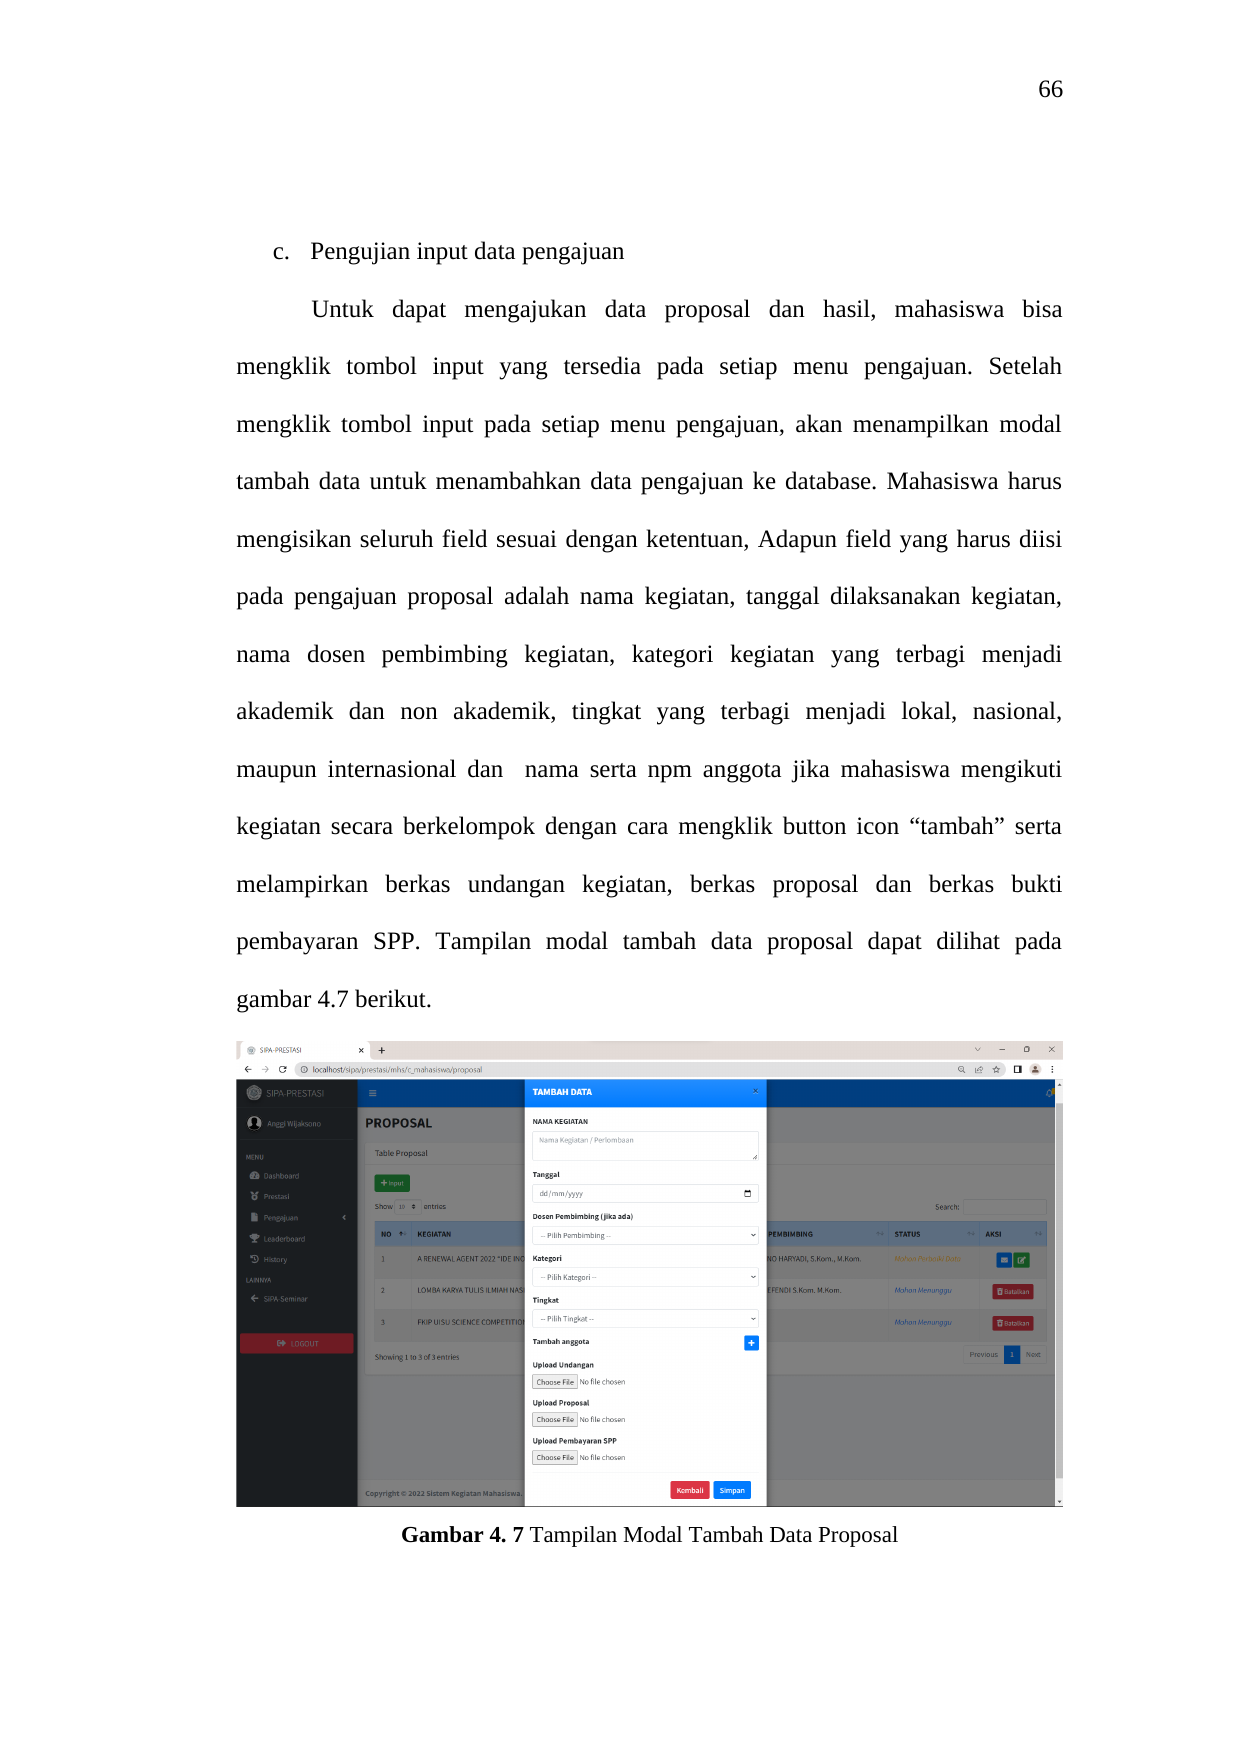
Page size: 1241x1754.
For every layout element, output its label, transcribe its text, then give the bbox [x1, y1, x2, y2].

text Gambar 4. 7 Tampilan Modal Tambah Data Proposal [236, 1521, 1063, 1547]
picture [236, 1041, 1063, 1507]
list Pengujian input data pengajuan [273, 236, 1063, 265]
text Untuk dapat mengajukan data proposal dan hasil, mahasiswa bisa mengklik tombol input yang tersedia pada setiap menu pengajuan. Setelah mengklik tombol input pada setiap menu pengajuan, akan menampilkan modal tambah data untuk menambahkan data pengajuan ke database. Mahasiswa harus mengisikan seluruh field sesuai dengan ketentuan, Adapun field yang harus diisi pada pengajuan proposal adalah nama kegiatan, tanggal dilaksanakan kegiatan, nama dosen pembimbing kegiatan, kategori kegiatan yang terbagi menjadi akademik dan non akademik, tingkat yang terbagi menjadi lokal, nasional, maupun internasional dan nama serta npm anggota jika mahasiswa mengikuti kegiatan secara berkelompok dengan cara mengklik button icon “tambah” serta melampirkan berkas undangan kegiatan, berkas proposal dan berkas bukti pembayaran SPP. Tampilan modal tambah data proposal dapat dilihat pada gambar 4.7 berikut. [236, 294, 1063, 1012]
